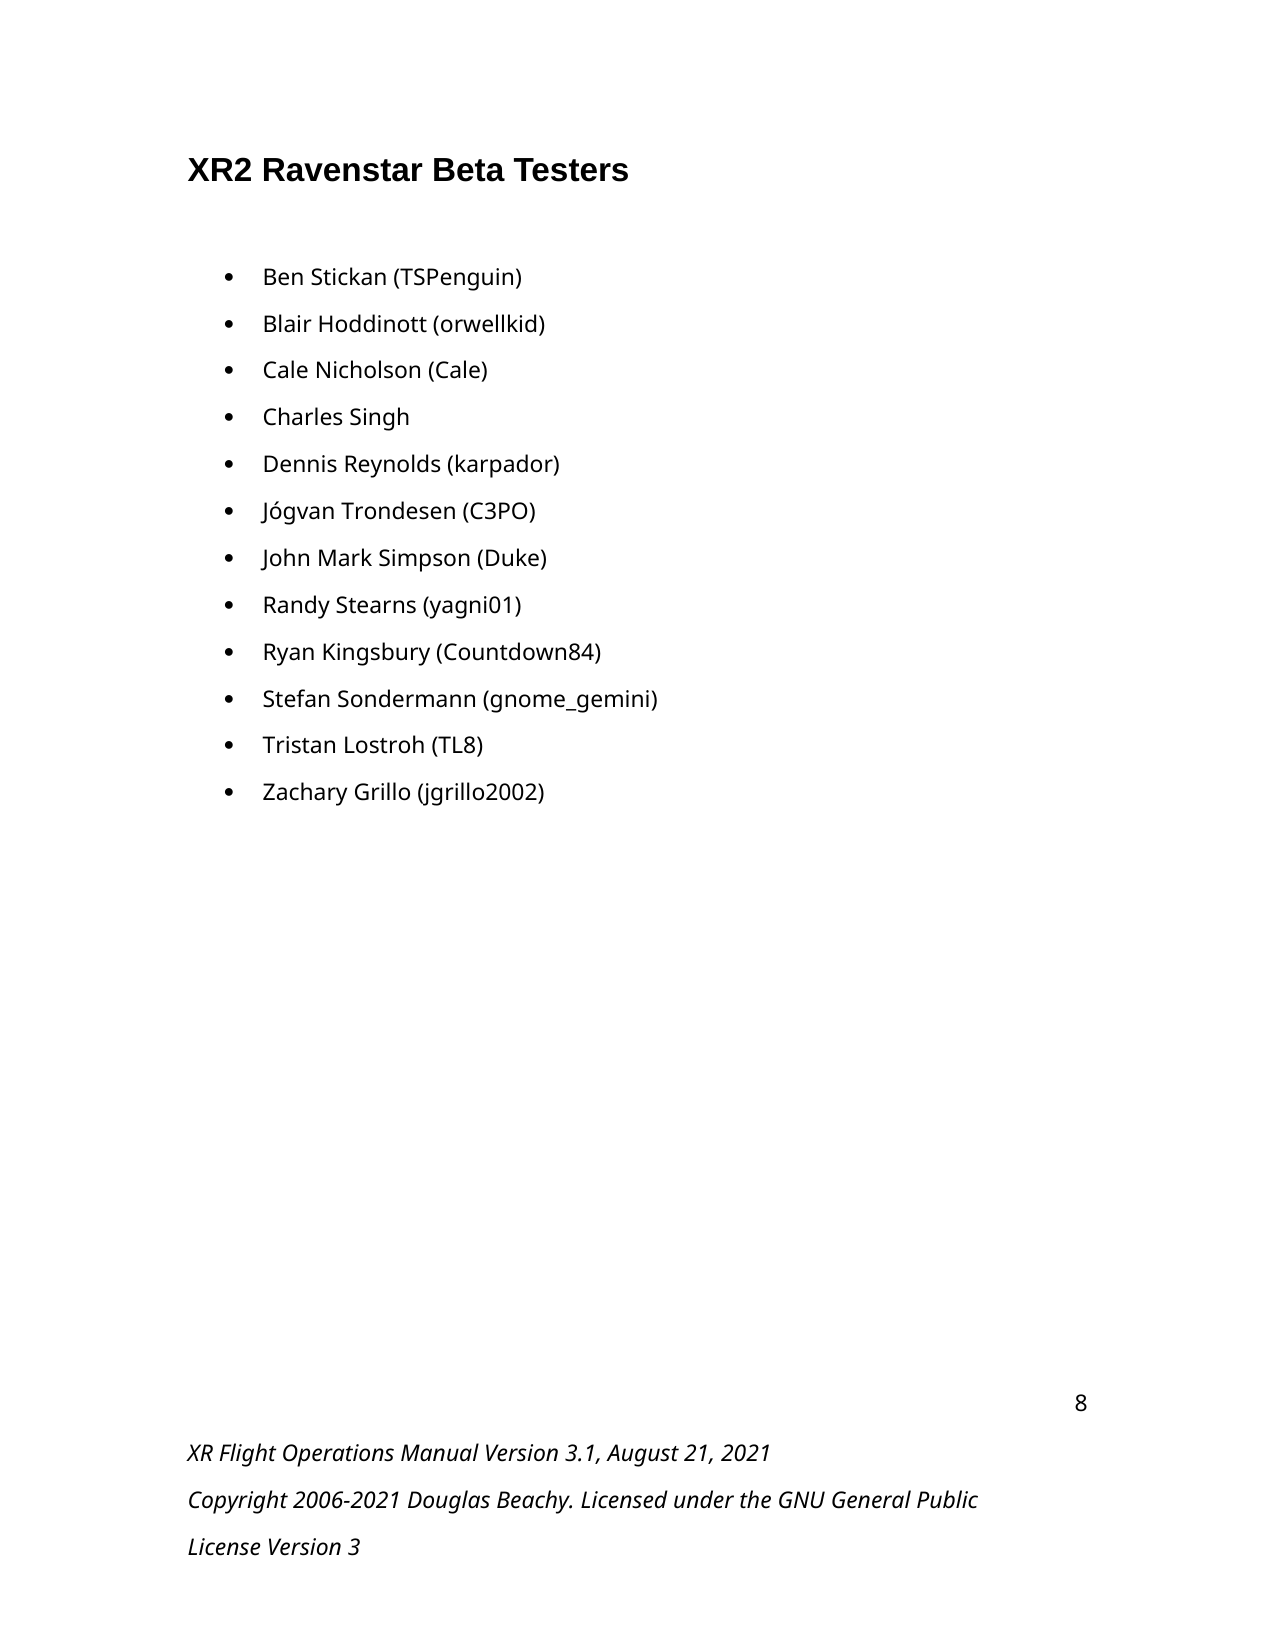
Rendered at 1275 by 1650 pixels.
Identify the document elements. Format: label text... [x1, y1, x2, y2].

list Randy Stearns (yagni01) [225, 589, 1087, 620]
list Dennis Reynolds (karpador) [225, 448, 1087, 479]
list Ryan Kingsbury (Countdown84) [225, 636, 1087, 667]
list Zachary Grillo (jgrillo2002) [225, 776, 1087, 808]
subtitle XR2 Ravenstar Beta Testers [187, 150, 1087, 188]
list Cale Nicholson (Cale) [225, 354, 1087, 386]
list Stefan Sondermann (gnome_gemini) [225, 683, 1087, 714]
list Blair Hoddinott (orwellkid) [225, 308, 1087, 339]
list Charles Singh [225, 401, 1087, 433]
list John Mark Simpson (Duke) [225, 542, 1087, 573]
list Tristan Lostroh (TL8) [225, 729, 1087, 761]
list Jógvan Trondesen (C3PO) [225, 495, 1087, 526]
list Ben Stickan (TSPenguin) [225, 261, 1087, 292]
